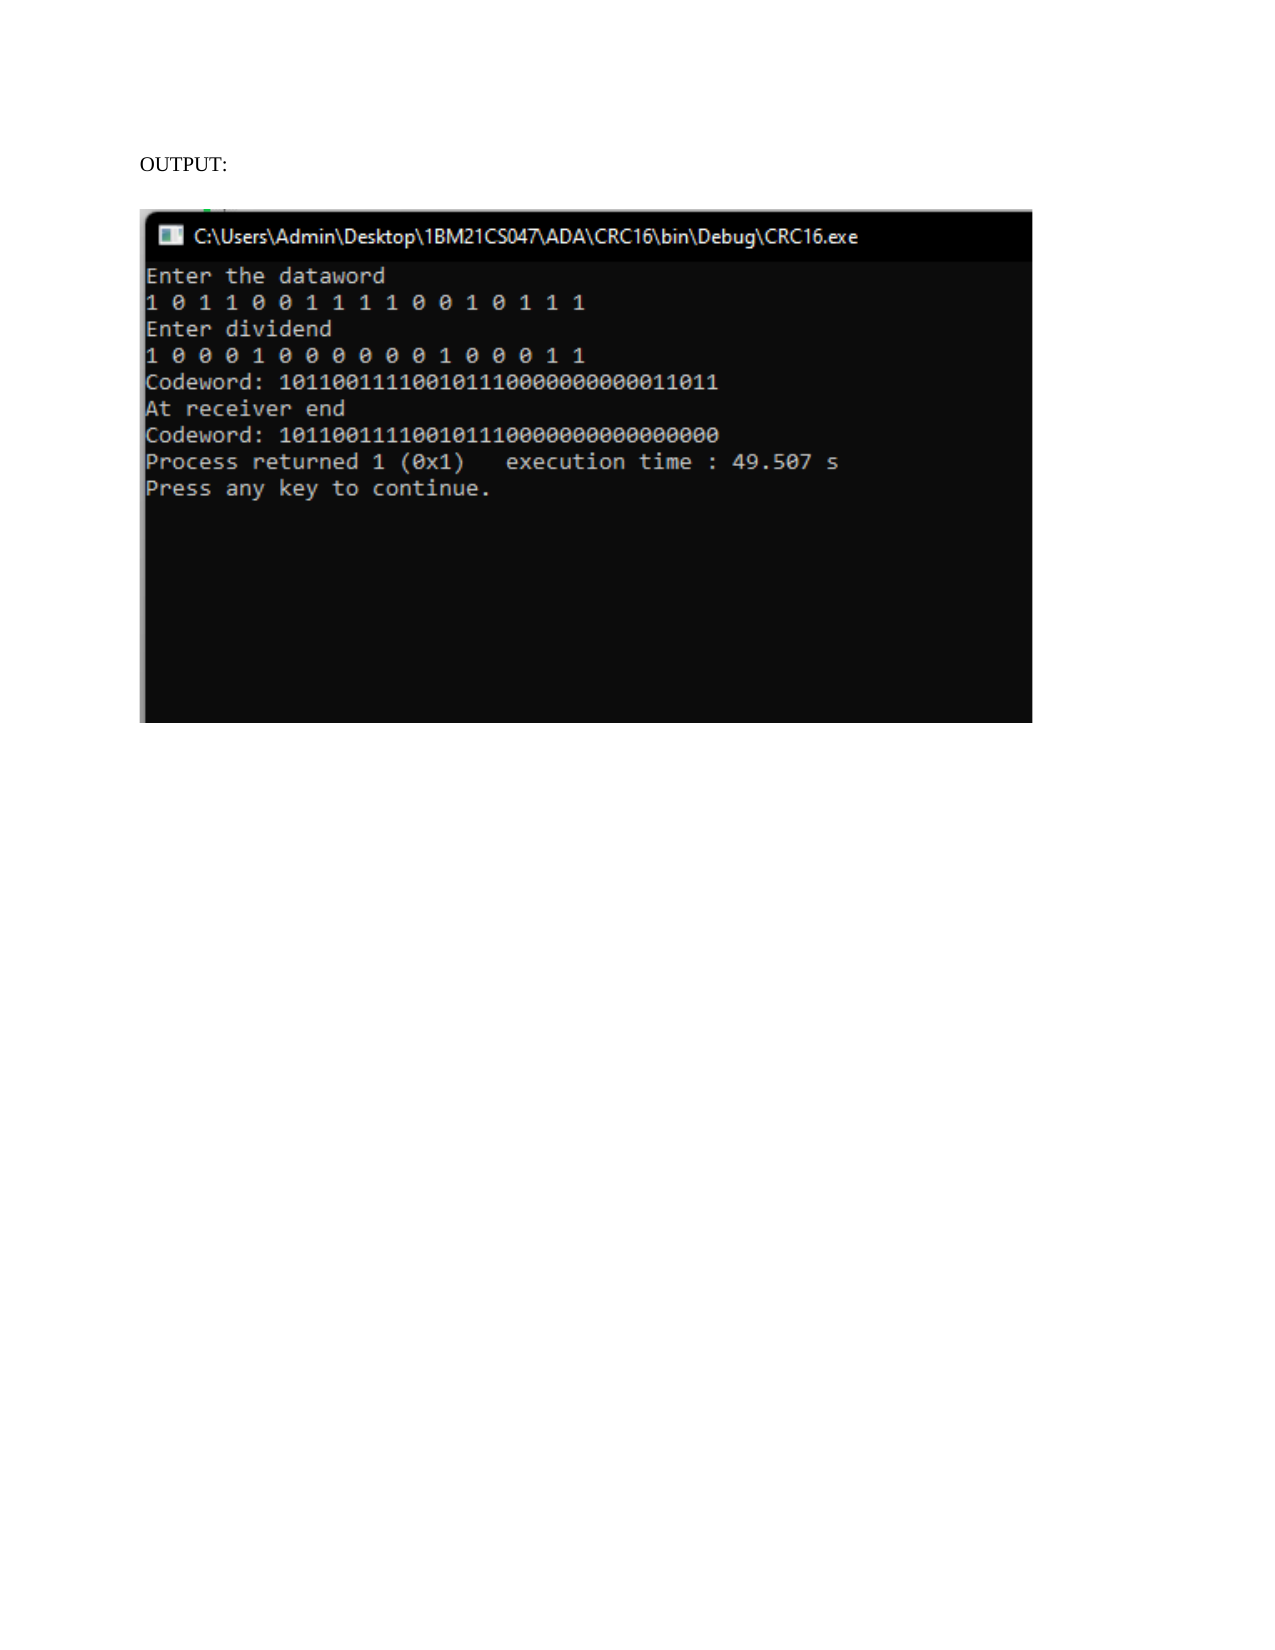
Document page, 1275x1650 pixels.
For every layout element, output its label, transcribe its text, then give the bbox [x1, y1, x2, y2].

text OUTPUT: [139, 152, 1246, 176]
picture [139, 209, 1033, 723]
